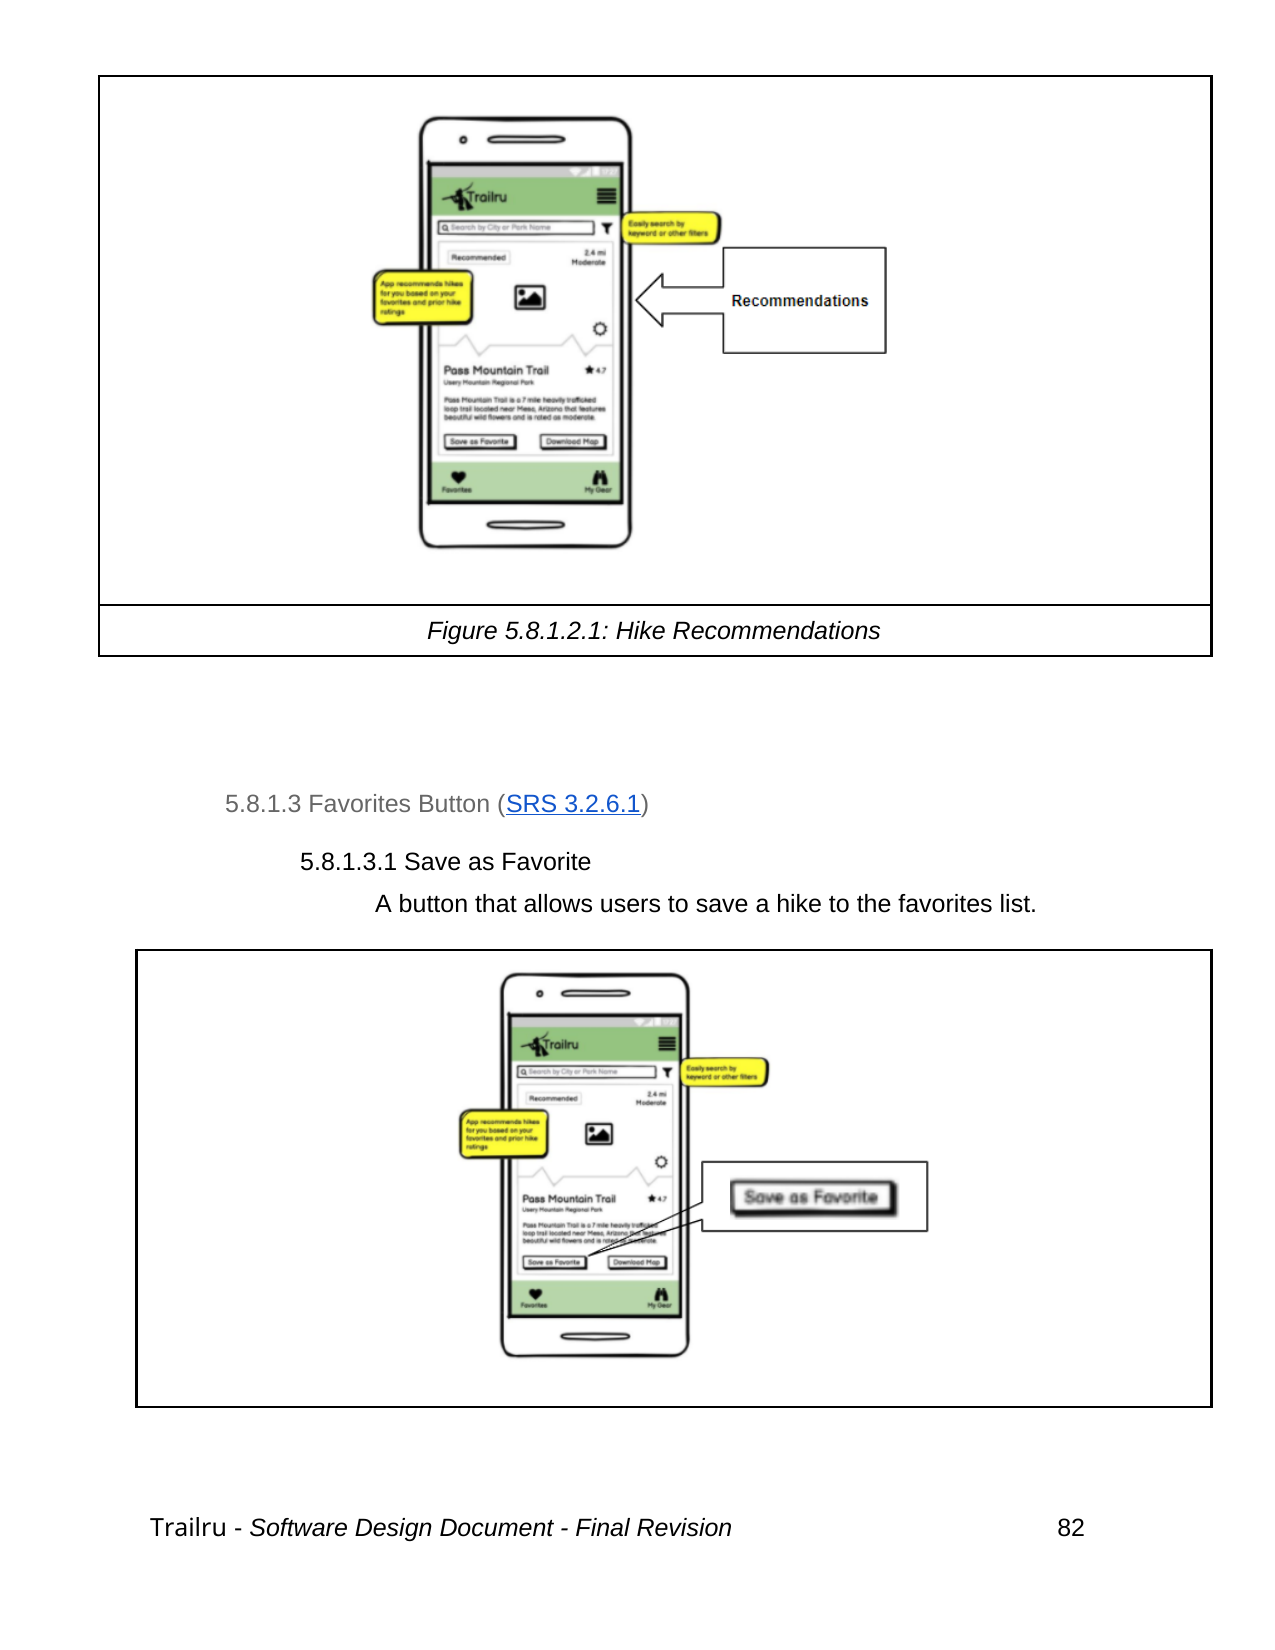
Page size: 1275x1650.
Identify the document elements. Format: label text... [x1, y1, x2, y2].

subtitle 5.8.1.3 Favorites Button (SRS 3.2.6.1) [225, 789, 1200, 818]
table_header [138, 951, 1210, 1406]
subtitle 5.8.1.3.1 Save as Favorite [300, 847, 1200, 876]
text A button that allows users to save a hike to the favorites list. [75, 889, 1200, 917]
table_cell Figure 5.8.1.2.1: Hike Recommendations [100, 606, 1210, 655]
picture [446, 961, 934, 1365]
table_header [100, 77, 1210, 603]
picture [334, 87, 892, 562]
